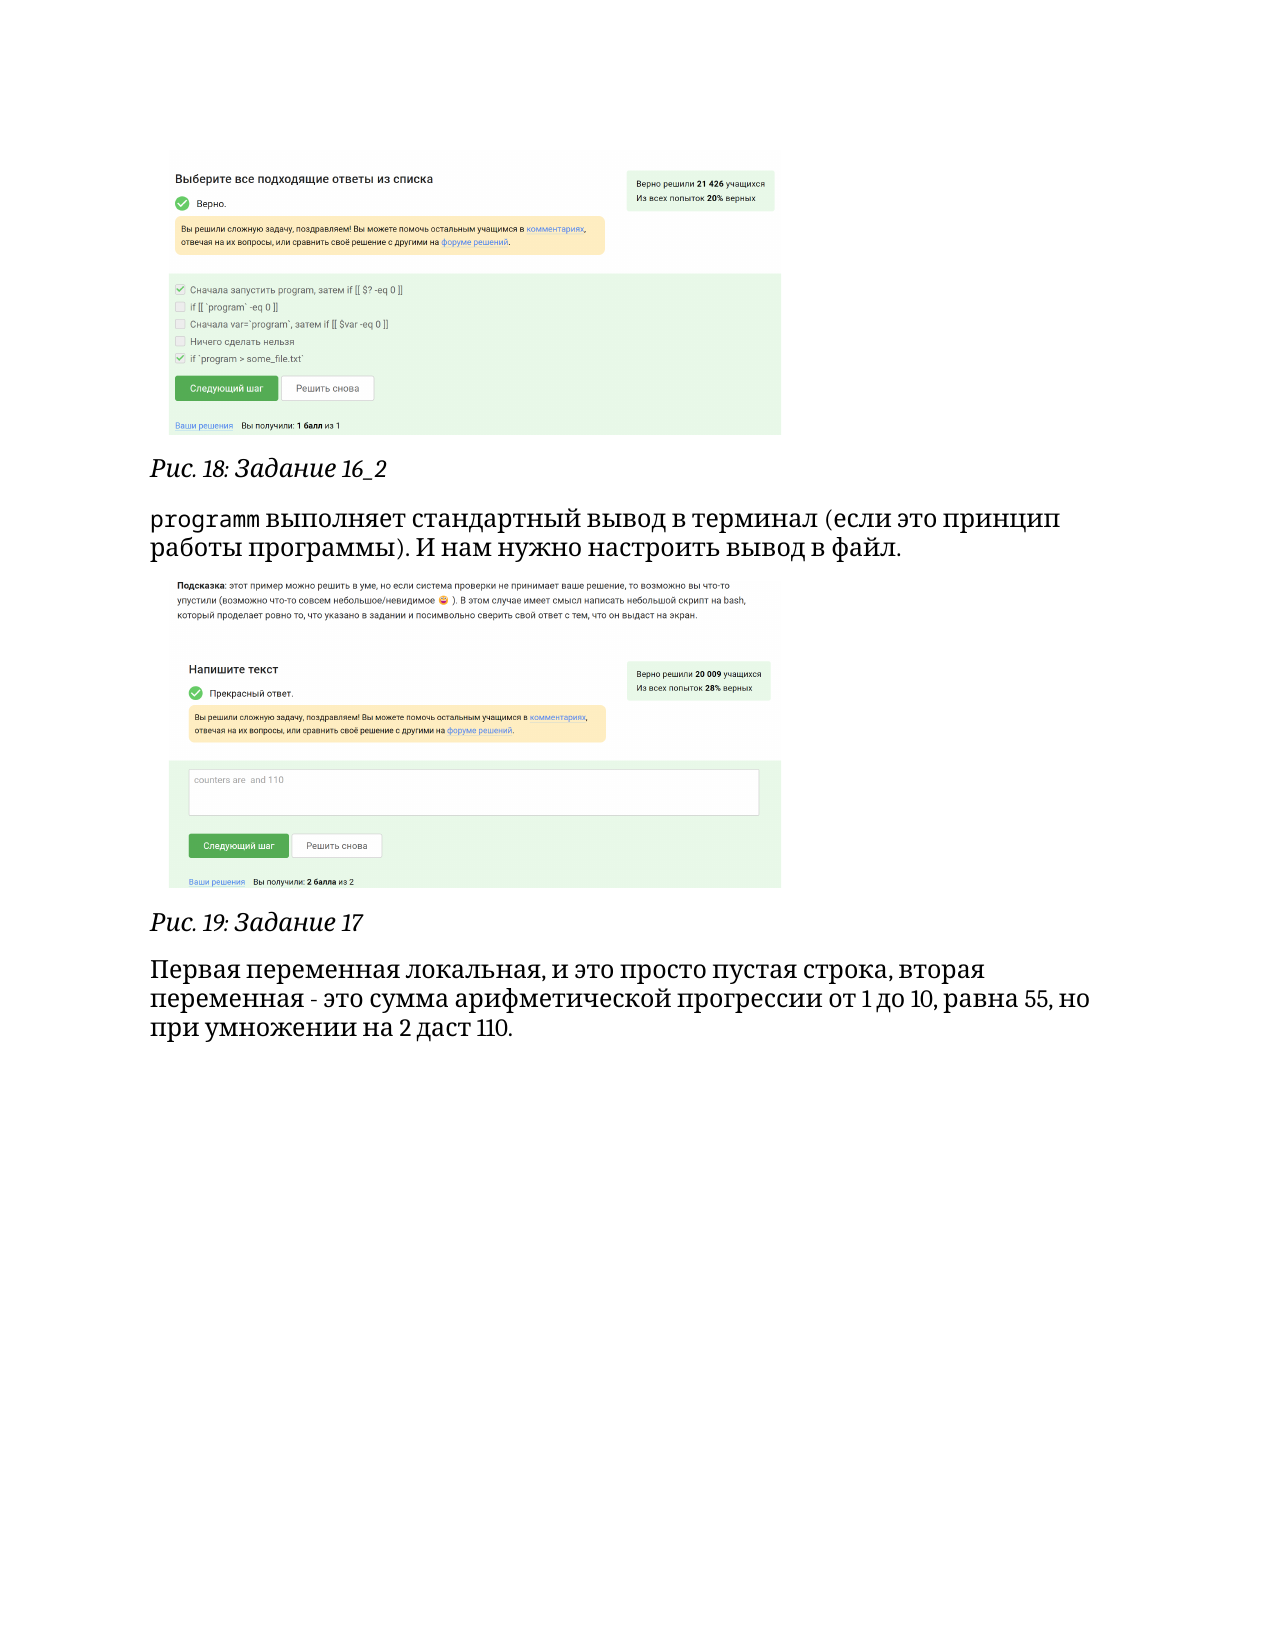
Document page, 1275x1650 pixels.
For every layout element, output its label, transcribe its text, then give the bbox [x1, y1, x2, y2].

text Рис. 19: Задание 17 [150, 909, 1125, 937]
text programm выполняет стандартный вывод в терминал (если это принцип работы программы). И нам нужно настроить вывод в файл. [150, 502, 1125, 562]
text Рис. 18: Задание 16_2 [150, 455, 1125, 484]
text Первая переменная локальная, и это просто пустая строка, вторая переменная - это сумма арифметической прогрессии от 1 до 10, равна 55, но при умножении на 2 даст 110. [150, 956, 1125, 1042]
picture [168, 581, 782, 888]
picture [168, 150, 782, 435]
